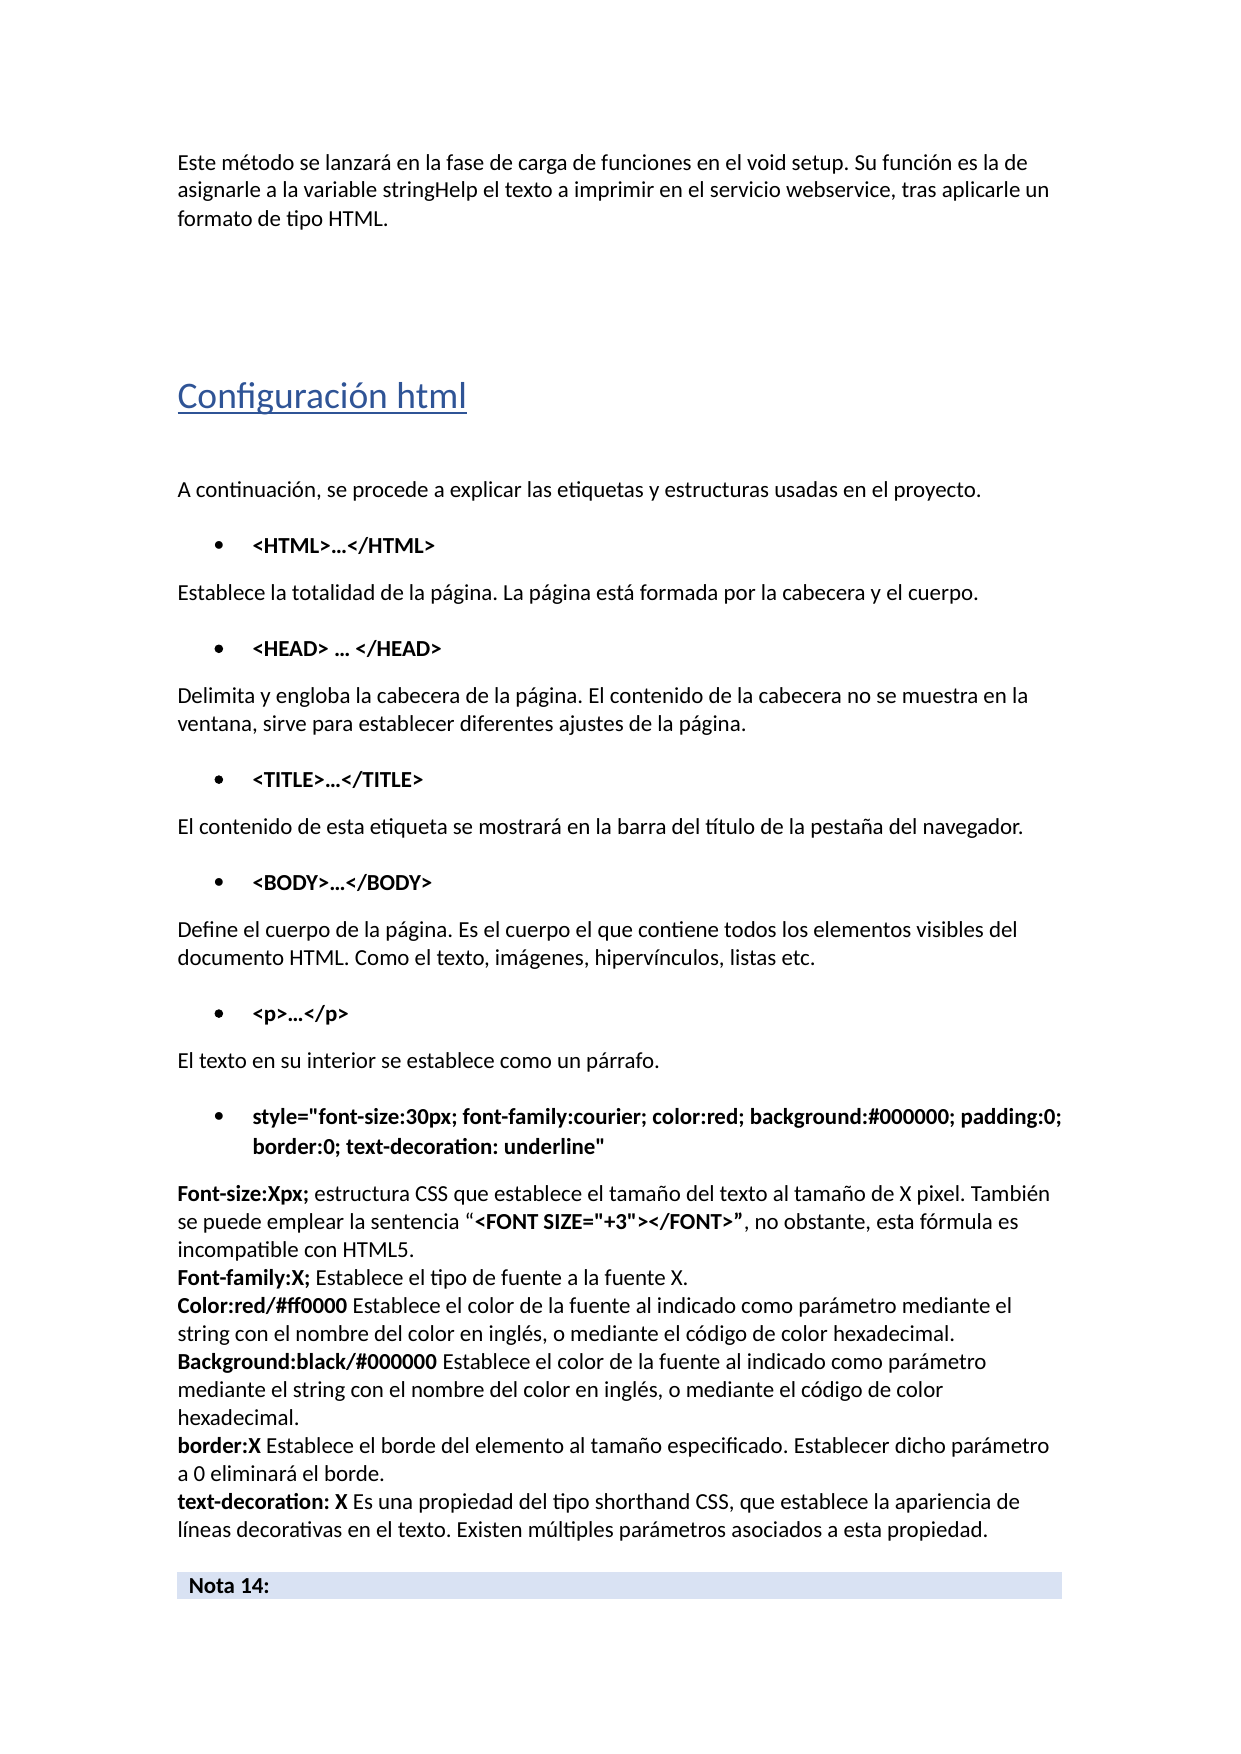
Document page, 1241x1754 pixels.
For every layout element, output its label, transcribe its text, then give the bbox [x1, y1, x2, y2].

list <p>…</p> [215, 999, 1063, 1027]
text Background:black/#000000 Establece el color de la fuente al indicado como parámetro mediante el string con el nombre del color en inglés, o mediante el código de color hexadecimal. [177, 1347, 1063, 1431]
text Este método se lanzará en la fase de carga de funciones en el void setup. Su función es la de asignarle a la variable stringHelp el texto a imprimir en el servicio webservice, tras aplicarle un formato de tipo HTML. [177, 148, 1063, 232]
list <BODY>…</BODY> [215, 868, 1063, 896]
list style="font-size:30px; font-family:courier; color:red; background:#000000; padding:0; border:0; text-decoration: underline" [215, 1102, 1063, 1160]
text Establece la totalidad de la página. La página está formada por la cabecera y el cuerpo. [177, 578, 1063, 606]
text Color:red/#ff0000 Establece el color de la fuente al indicado como parámetro mediante el string con el nombre del color en inglés, o mediante el código de color hexadecimal. [177, 1291, 1063, 1347]
text Font-family:X; Establece el tipo de fuente a la fuente X. [177, 1263, 1063, 1291]
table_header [177, 1572, 1062, 1599]
text A continuación, se procede a explicar las etiquetas y estructuras usadas en el proyecto. [177, 476, 1063, 503]
list <HEAD> … </HEAD> [215, 634, 1063, 662]
text border:X Establece el borde del elemento al tamaño especificado. Establecer dicho parámetro a 0 eliminará el borde. [177, 1431, 1063, 1487]
text El contenido de esta etiqueta se mostrará en la barra del título de la pestaña del navegador. [177, 812, 1063, 840]
text Font-size:Xpx; estructura CSS que establece el tamaño del texto al tamaño de X pixel. También se puede emplear la sentencia “<FONT SIZE="+3"></FONT>”, no obstante, esta fórmula es incompatible con HTML5. [177, 1179, 1063, 1263]
text Delimita y engloba la cabecera de la página. El contenido de la cabecera no se muestra en la ventana, sirve para establecer diferentes ajustes de la página. [177, 681, 1063, 737]
text text-decoration: X Es una propiedad del tipo shorthand CSS, que establece la apariencia de líneas decorativas en el texto. Existen múltiples parámetros asociados a esta propiedad. [177, 1487, 1063, 1543]
list <TITLE>…</TITLE> [215, 765, 1063, 793]
list <HTML>…</HTML> [215, 532, 1063, 559]
text El texto en su interior se establece como un párrafo. [177, 1046, 1063, 1074]
text Configuración html [177, 372, 1063, 418]
text Define el cuerpo de la página. Es el cuerpo el que contiene todos los elementos visibles del documento HTML. Como el texto, imágenes, hipervínculos, listas etc. [177, 915, 1063, 971]
